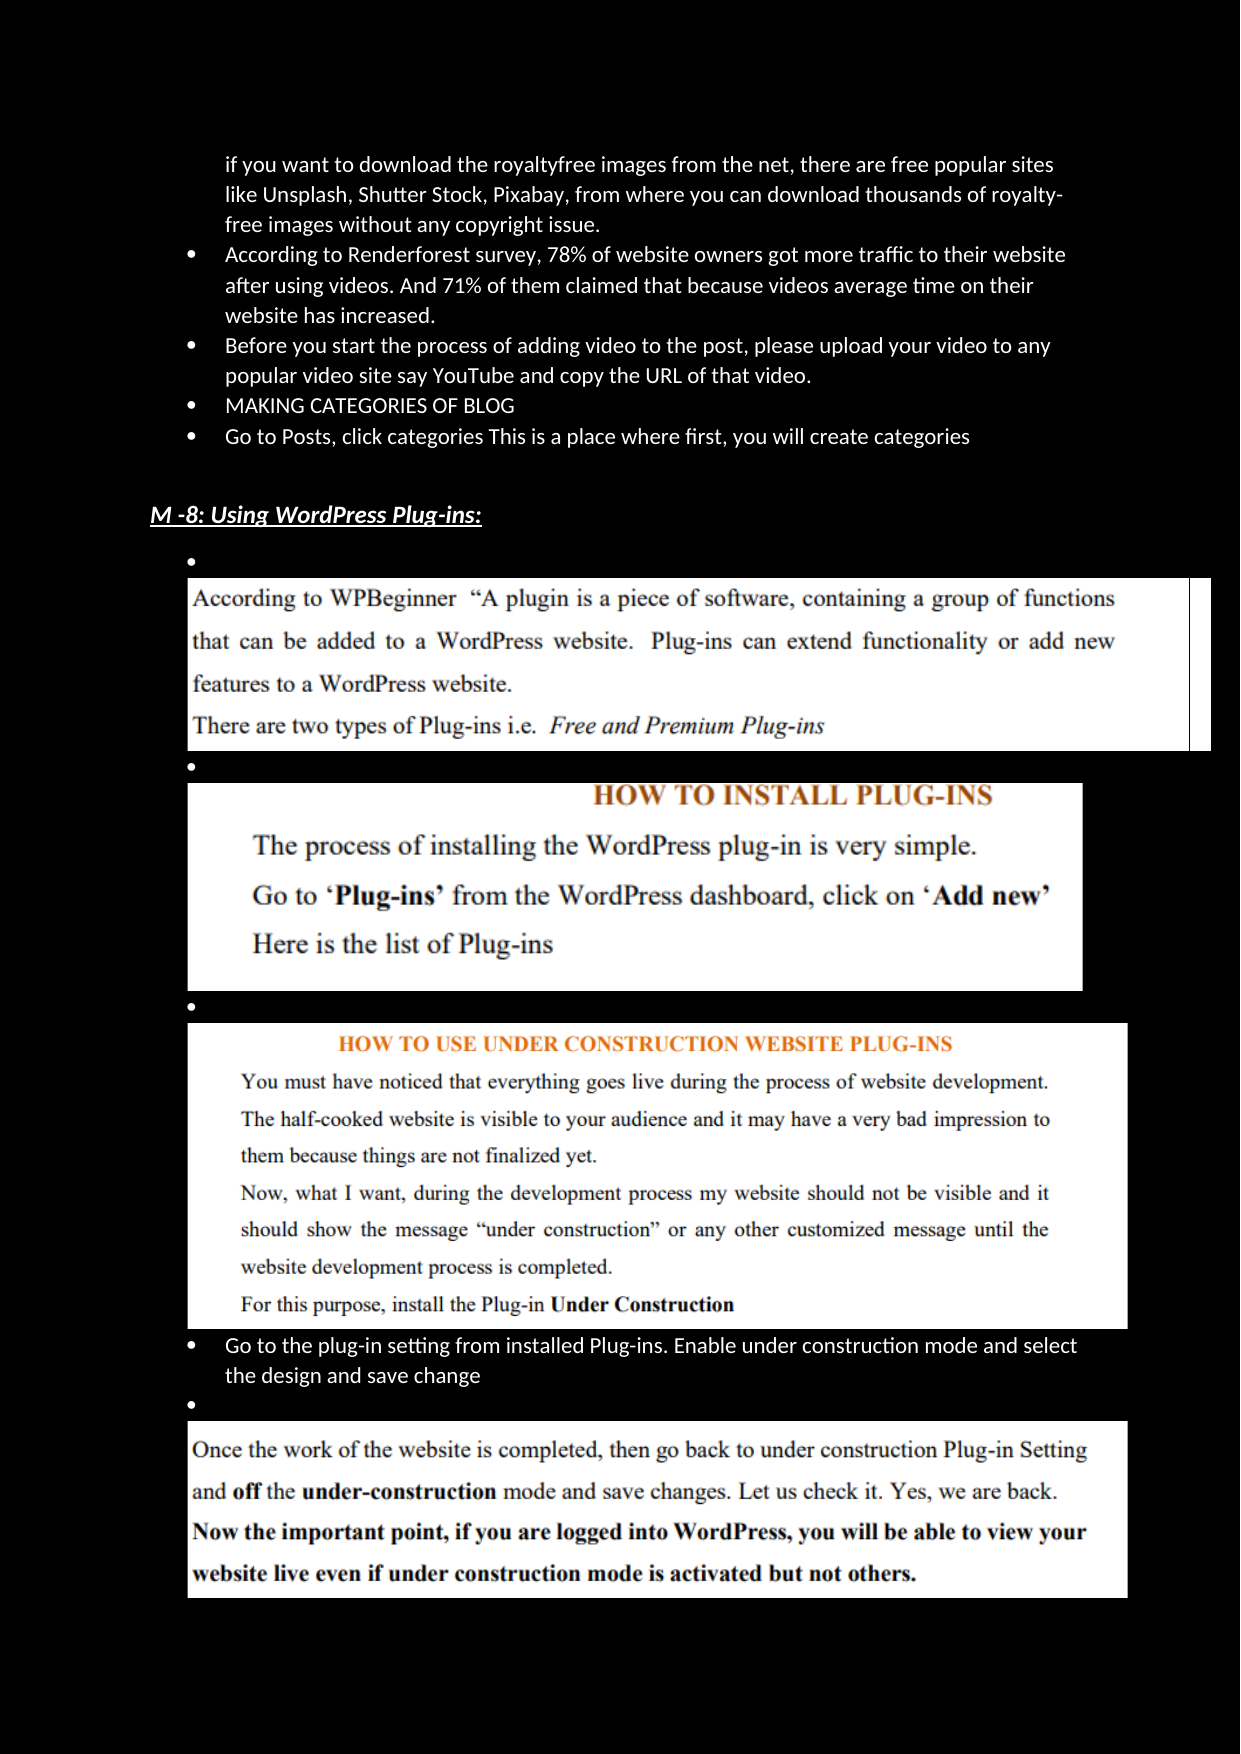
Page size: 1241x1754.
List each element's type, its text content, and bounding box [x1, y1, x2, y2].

list According to Renderforest survey, 78% of website owners got more traffic to their website after using videos. And 71% of them claimed that because videos average time on their website has increased. [187, 241, 1090, 329]
picture [187, 783, 1083, 991]
list MAKING CATEGORIES OF BLOG [187, 392, 1090, 420]
picture [187, 578, 1189, 751]
picture [187, 1023, 1128, 1329]
picture [187, 1421, 1128, 1598]
list Go to the plug-in setting from installed Plug-ins. Enable under construction mode and select the design and save change [187, 1331, 1090, 1389]
text M -8: Using WordPress Plug-ins: [150, 499, 1090, 529]
list Go to Posts, click categories This is a place where first, you will create categories [187, 422, 1090, 450]
list Before you start the process of adding video to the post, please upload your video to any popular video site say YouTube and copy the URL of that video. [187, 331, 1090, 389]
list if you want to download the royaltyfree images from the net, there are free popular sites like Unsplash, Shutter Stock, Pixabay, from where you can download thousands of royalty-free images without any copyright issue. [225, 150, 1090, 238]
picture [1190, 578, 1211, 751]
